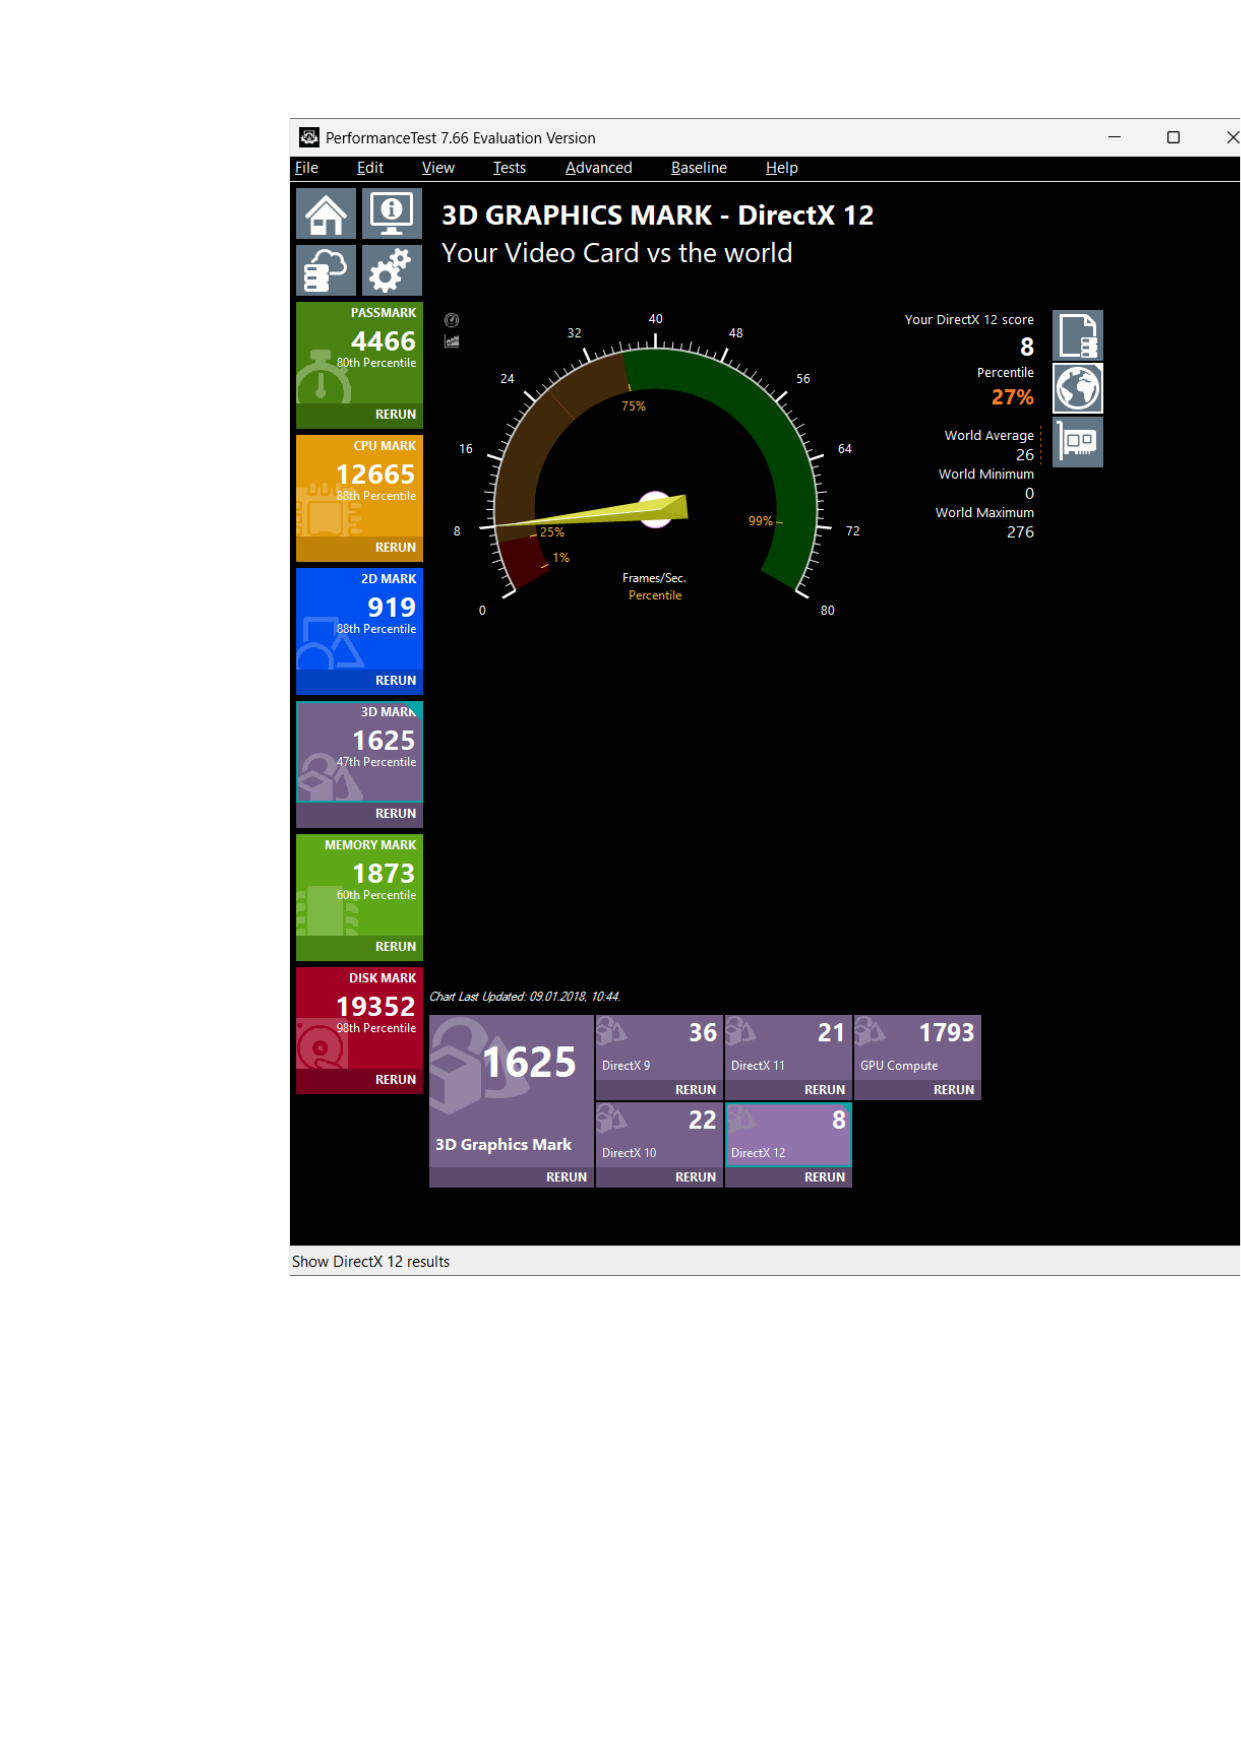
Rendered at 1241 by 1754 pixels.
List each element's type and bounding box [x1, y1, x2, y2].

picture [289, 118, 1241, 1276]
